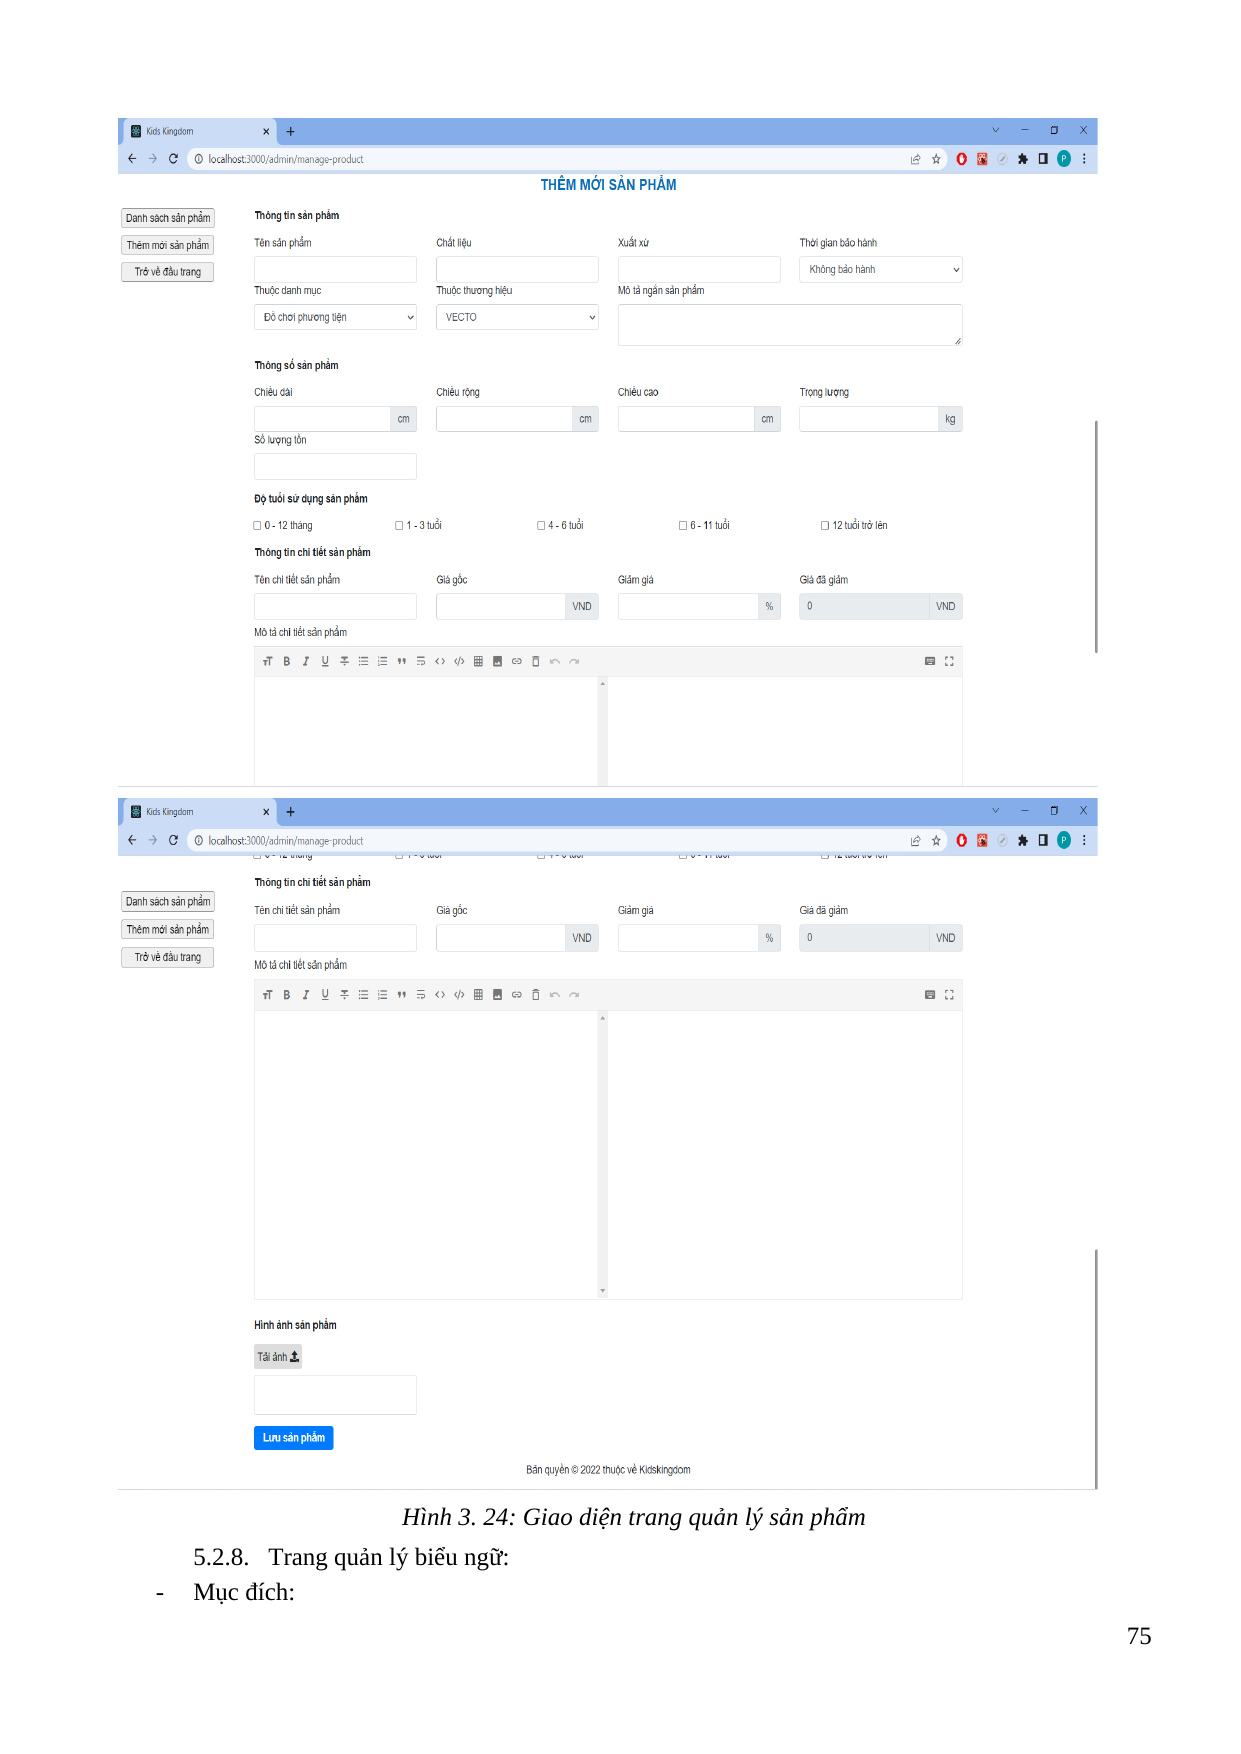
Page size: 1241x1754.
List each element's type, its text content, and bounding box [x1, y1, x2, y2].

picture [118, 118, 1098, 787]
list Mục đích: [156, 1577, 1152, 1606]
text Hình 3. 24: Giao diện trang quản lý sản phẩm [118, 1502, 1152, 1530]
list Trang quản lý biểu ngữ: [193, 1542, 1152, 1571]
picture [118, 798, 1098, 1490]
